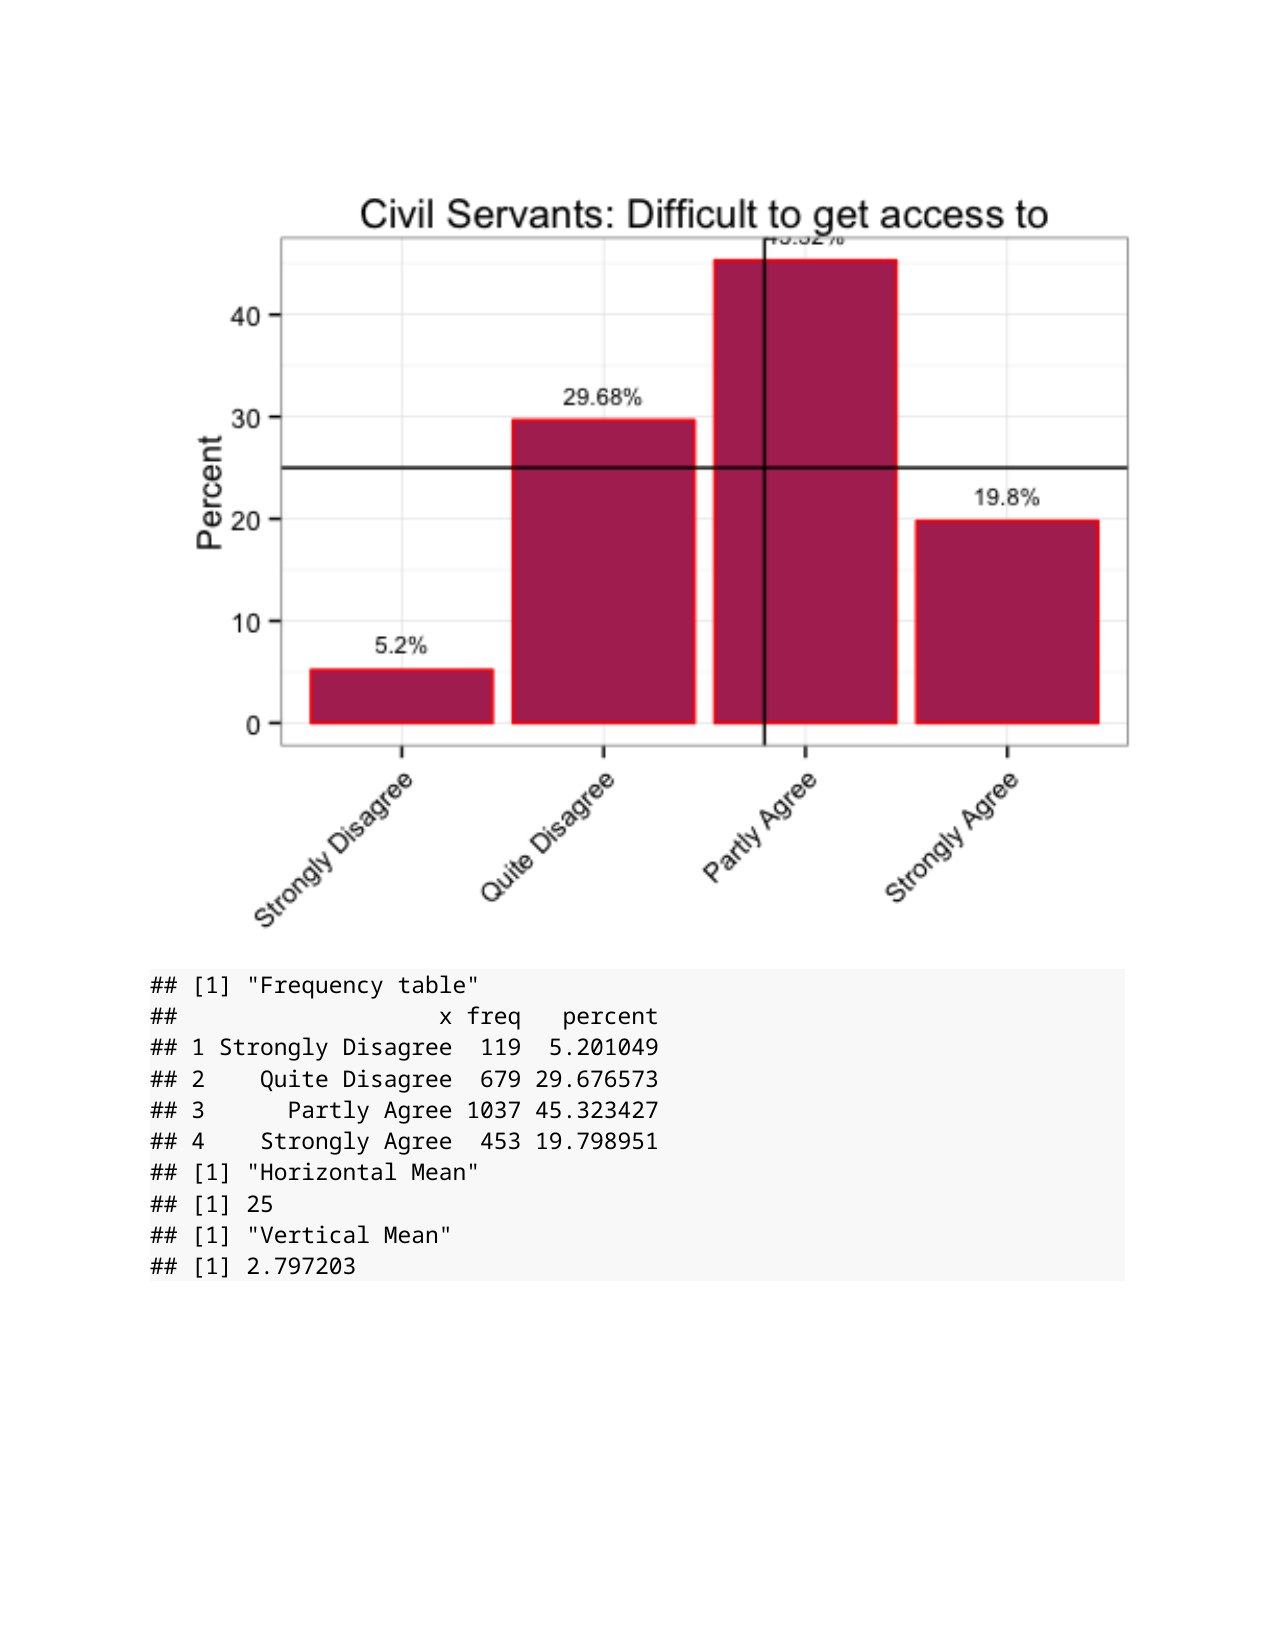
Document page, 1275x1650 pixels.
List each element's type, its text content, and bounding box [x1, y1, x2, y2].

text ## [1] "Frequency table" ## x freq percent ## 1 Strongly Disagree 119 5.201049 ## 2 Quite Disagree 679 29.676573 ## 3 Partly Agree 1037 45.323427 ## 4 Strongly Agree 453 19.798951 ## [1] "Horizontal Mean" ## [1] 25 ## [1] "Vertical Mean" ## [1] 2.797203 [150, 969, 1125, 1281]
picture [168, 150, 1169, 950]
